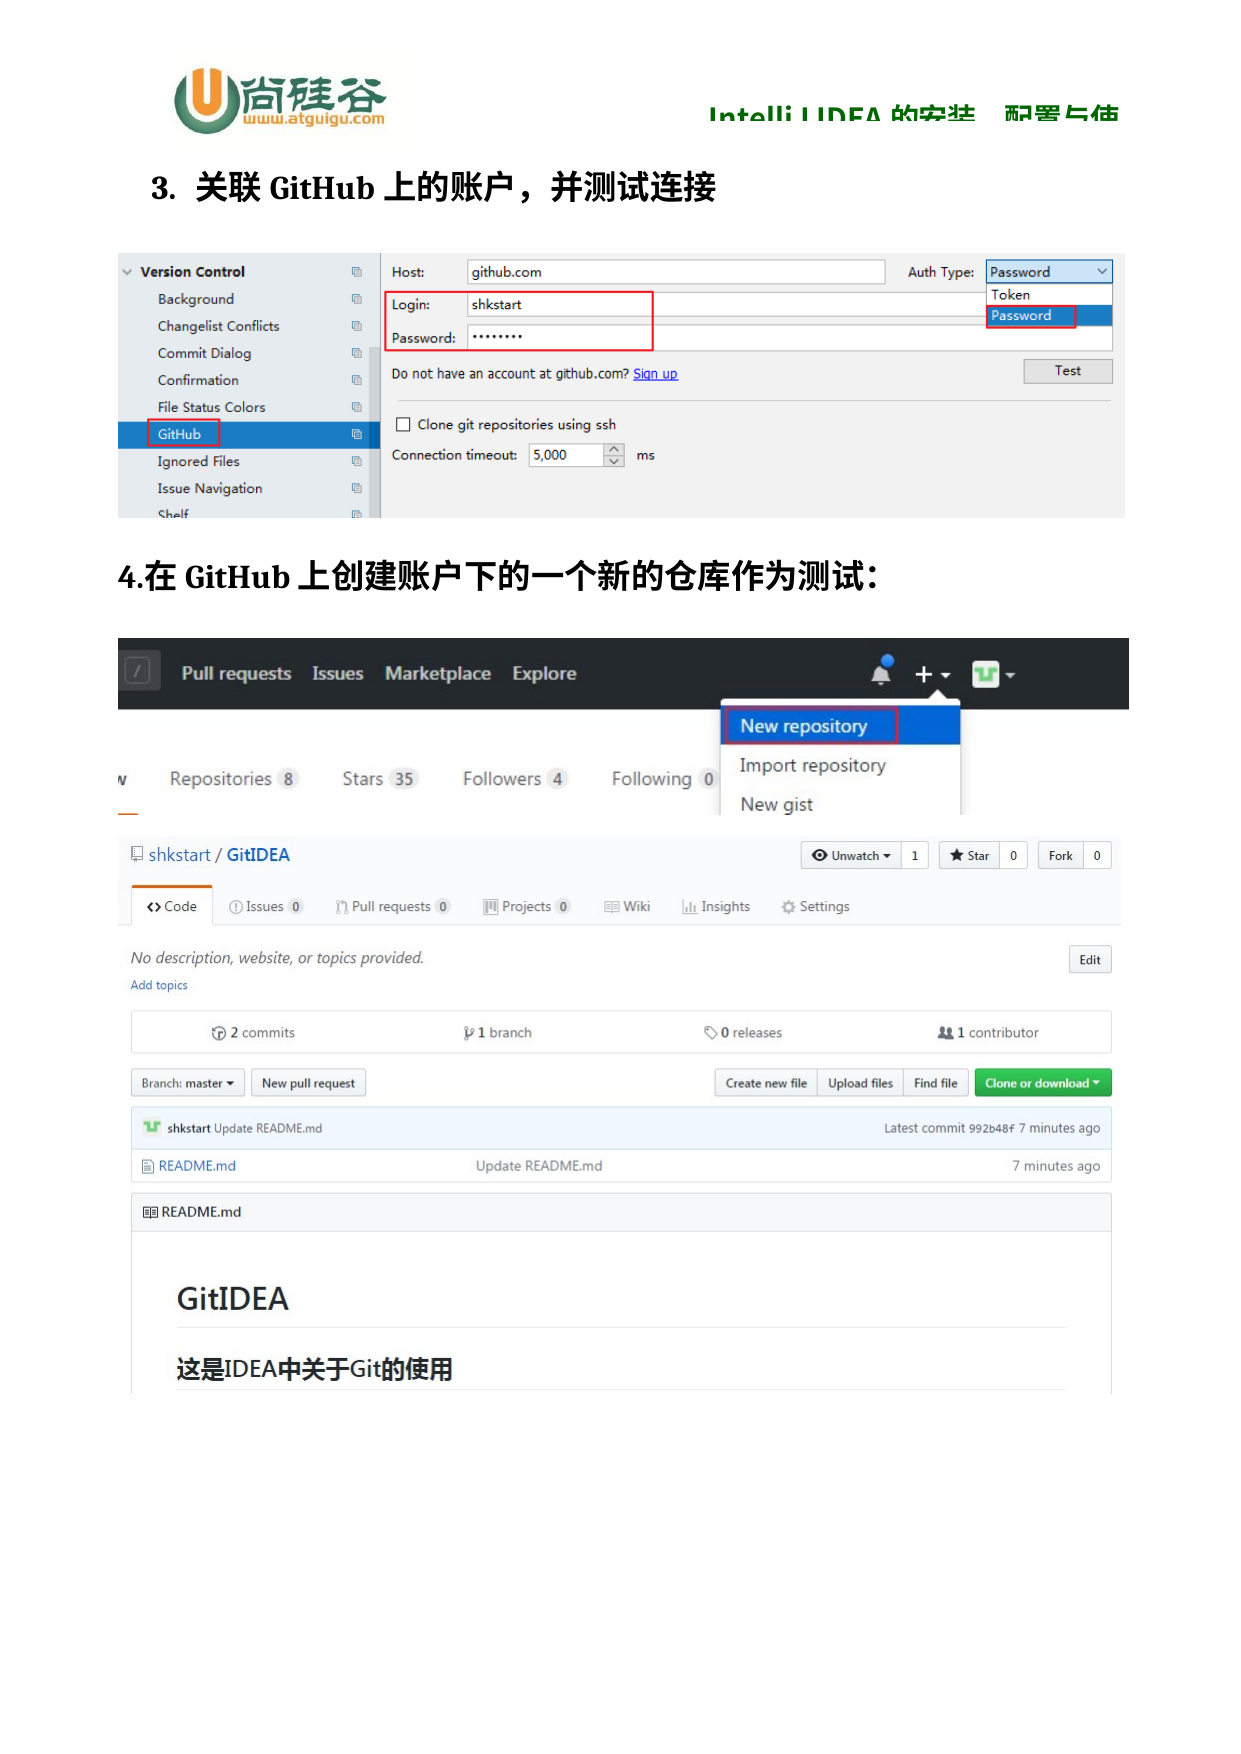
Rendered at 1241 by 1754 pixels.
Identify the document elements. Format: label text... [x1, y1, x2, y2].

picture [118, 836, 1122, 1394]
picture [118, 638, 1129, 815]
subtitle 关联 GitHub 上的账户，并测试连接 [151, 161, 1213, 209]
picture [170, 50, 414, 149]
subtitle 4.在 GitHub 上创建账户下的一个新的仓库作为测试： [118, 550, 1213, 598]
picture [118, 253, 1125, 518]
